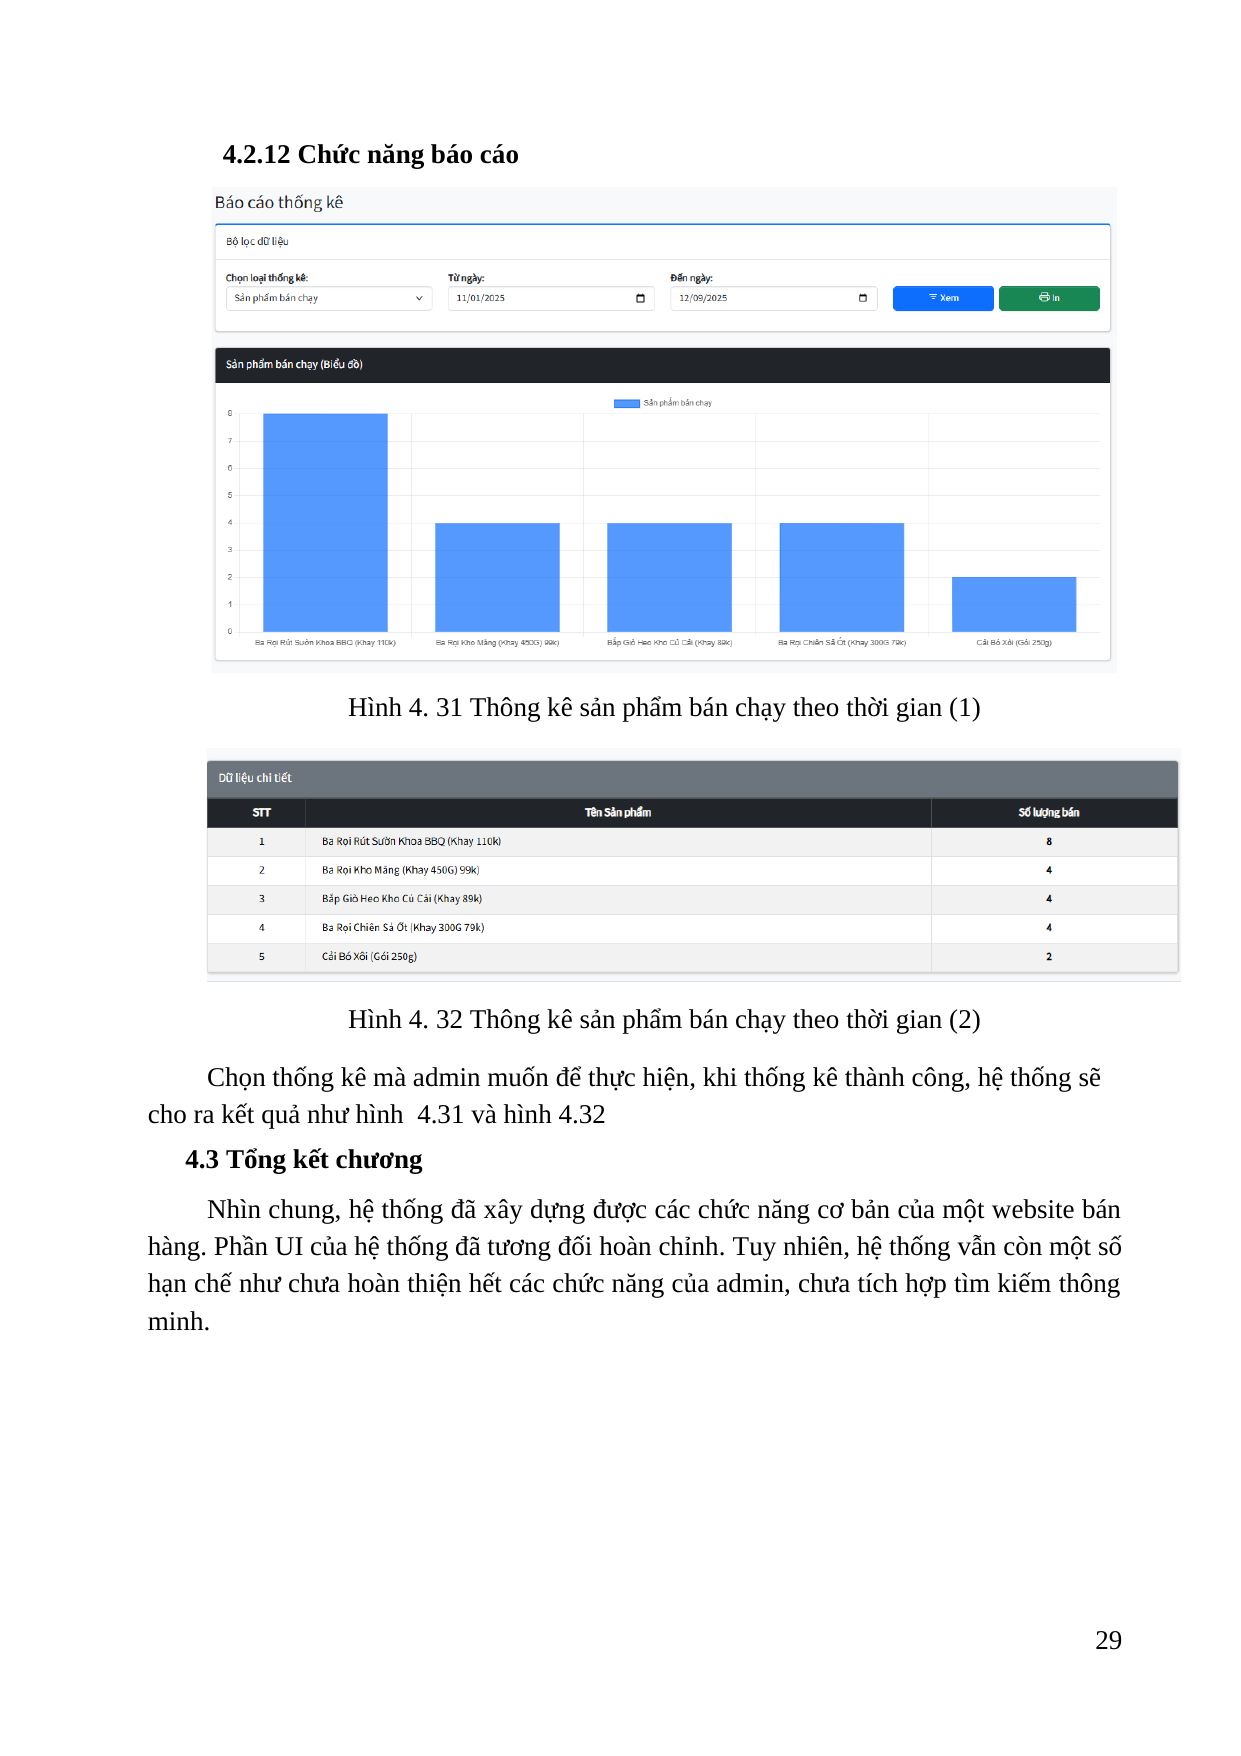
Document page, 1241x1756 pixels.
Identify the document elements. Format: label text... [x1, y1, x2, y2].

picture [211, 187, 1118, 673]
text Hình 4. 31 Thông kê sản phẩm bán chạy theo thời gian (1) [148, 691, 1122, 722]
picture [206, 748, 1182, 985]
text Nhìn chung, hệ thống đã xây dựng được các chức năng cơ bản của một website bán hàng. Phần UI của hệ thống đã tương đối hoàn chỉnh. Tuy nhiên, hệ thống vẫn còn một số hạn chế như chưa hoàn thiện hết các chức năng của admin, chưa tích hợp tìm kiếm thông minh. [148, 1193, 1122, 1336]
text Chọn thống kê mà admin muốn để thực hiện, khi thống kê thành công, hệ thống sẽ cho ra kết quả như hình 4.31 và hình 4.32 [148, 1061, 1122, 1129]
subtitle Chức năng báo cáo [223, 138, 1122, 169]
text Hình 4. 32 Thông kê sản phẩm bán chạy theo thời gian (2) [148, 1003, 1122, 1034]
subtitle Tổng kết chương [185, 1143, 1122, 1174]
